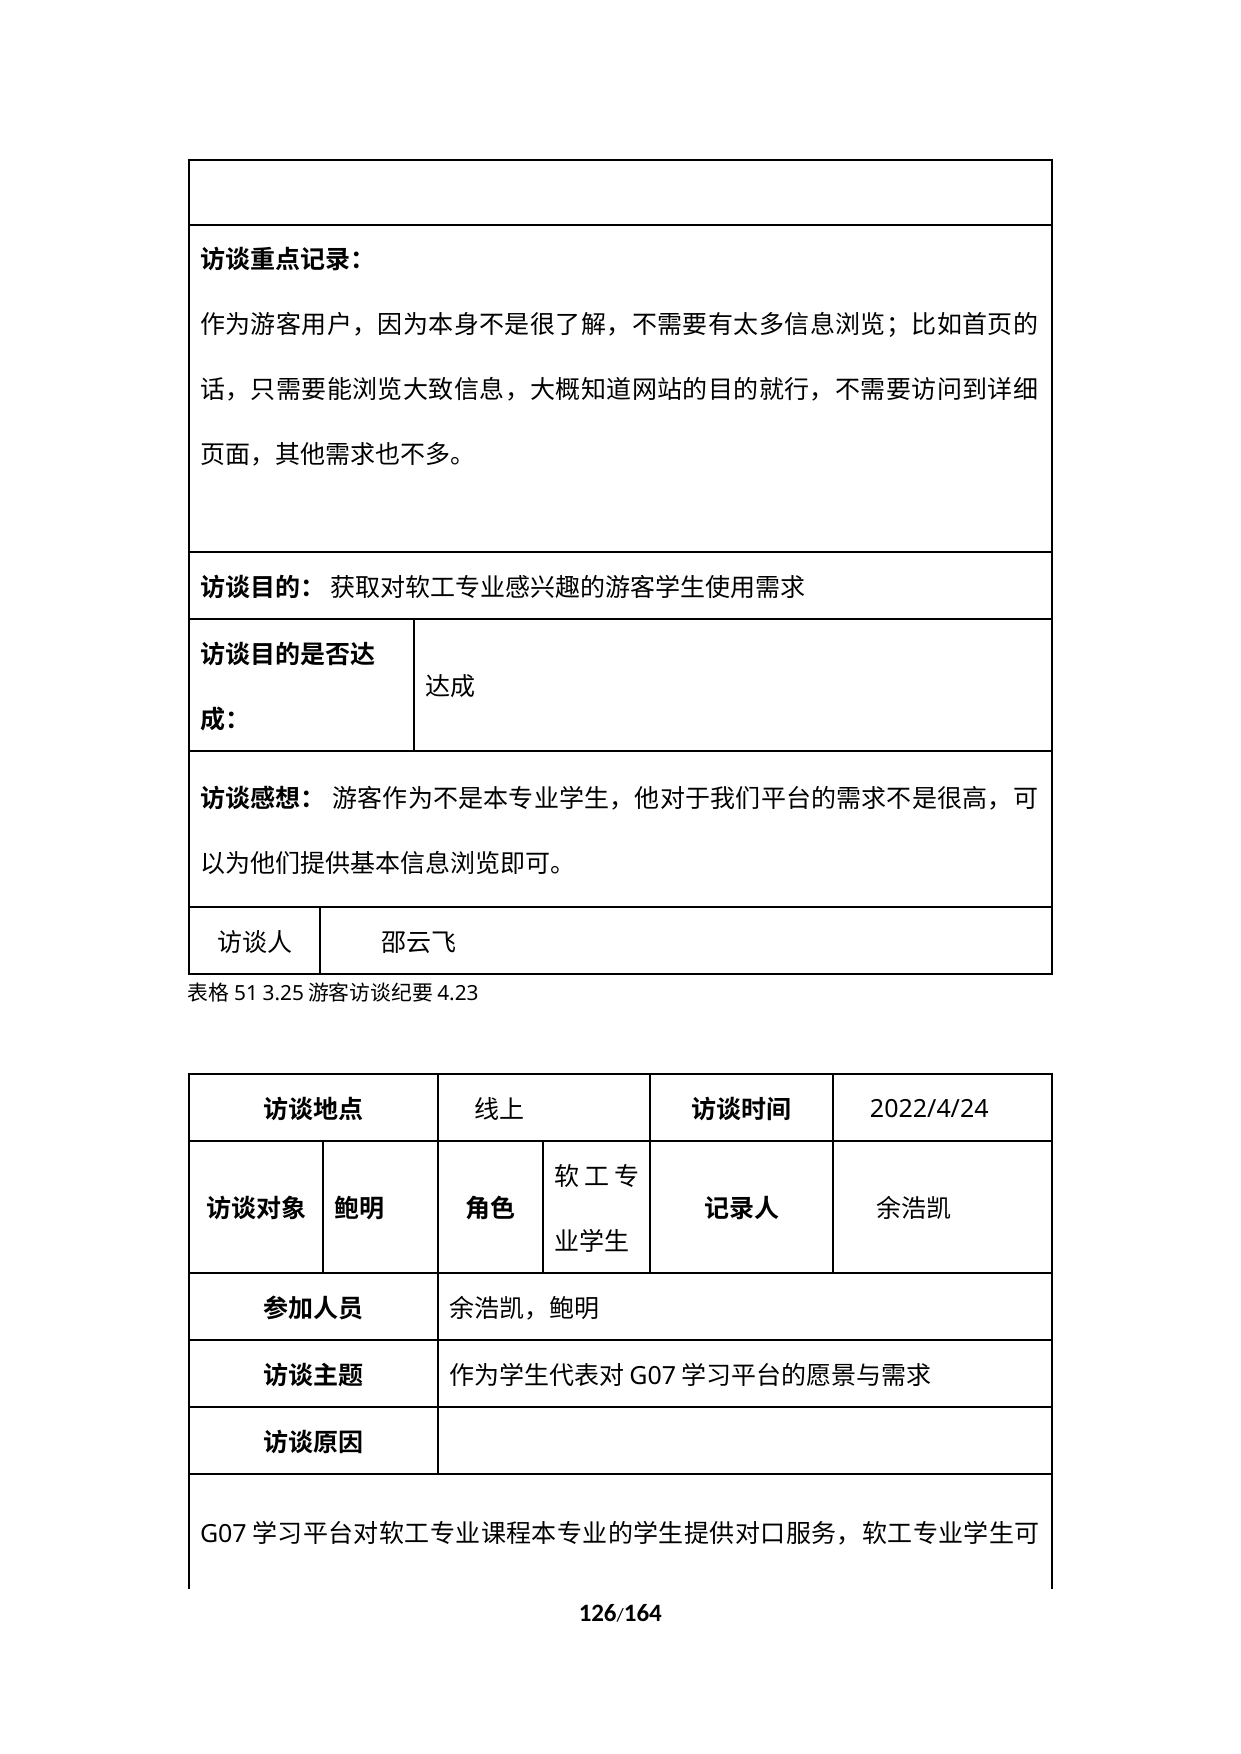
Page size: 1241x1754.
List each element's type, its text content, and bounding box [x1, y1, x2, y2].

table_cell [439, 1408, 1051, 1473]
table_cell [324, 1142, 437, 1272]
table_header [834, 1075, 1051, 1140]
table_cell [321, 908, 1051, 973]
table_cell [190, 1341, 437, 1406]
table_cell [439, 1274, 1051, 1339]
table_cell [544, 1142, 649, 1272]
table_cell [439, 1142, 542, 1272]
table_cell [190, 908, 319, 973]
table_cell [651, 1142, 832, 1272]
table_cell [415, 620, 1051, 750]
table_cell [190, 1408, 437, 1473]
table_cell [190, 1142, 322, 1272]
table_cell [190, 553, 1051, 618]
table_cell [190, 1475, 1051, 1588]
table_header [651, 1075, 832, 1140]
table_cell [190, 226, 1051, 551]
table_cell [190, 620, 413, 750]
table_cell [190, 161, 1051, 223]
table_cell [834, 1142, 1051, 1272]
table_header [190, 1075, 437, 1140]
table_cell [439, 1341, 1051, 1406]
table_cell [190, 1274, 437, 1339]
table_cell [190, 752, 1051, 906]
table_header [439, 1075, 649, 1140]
text 表格 51 3.25游客访谈纪要4.23 [187, 975, 1053, 1008]
